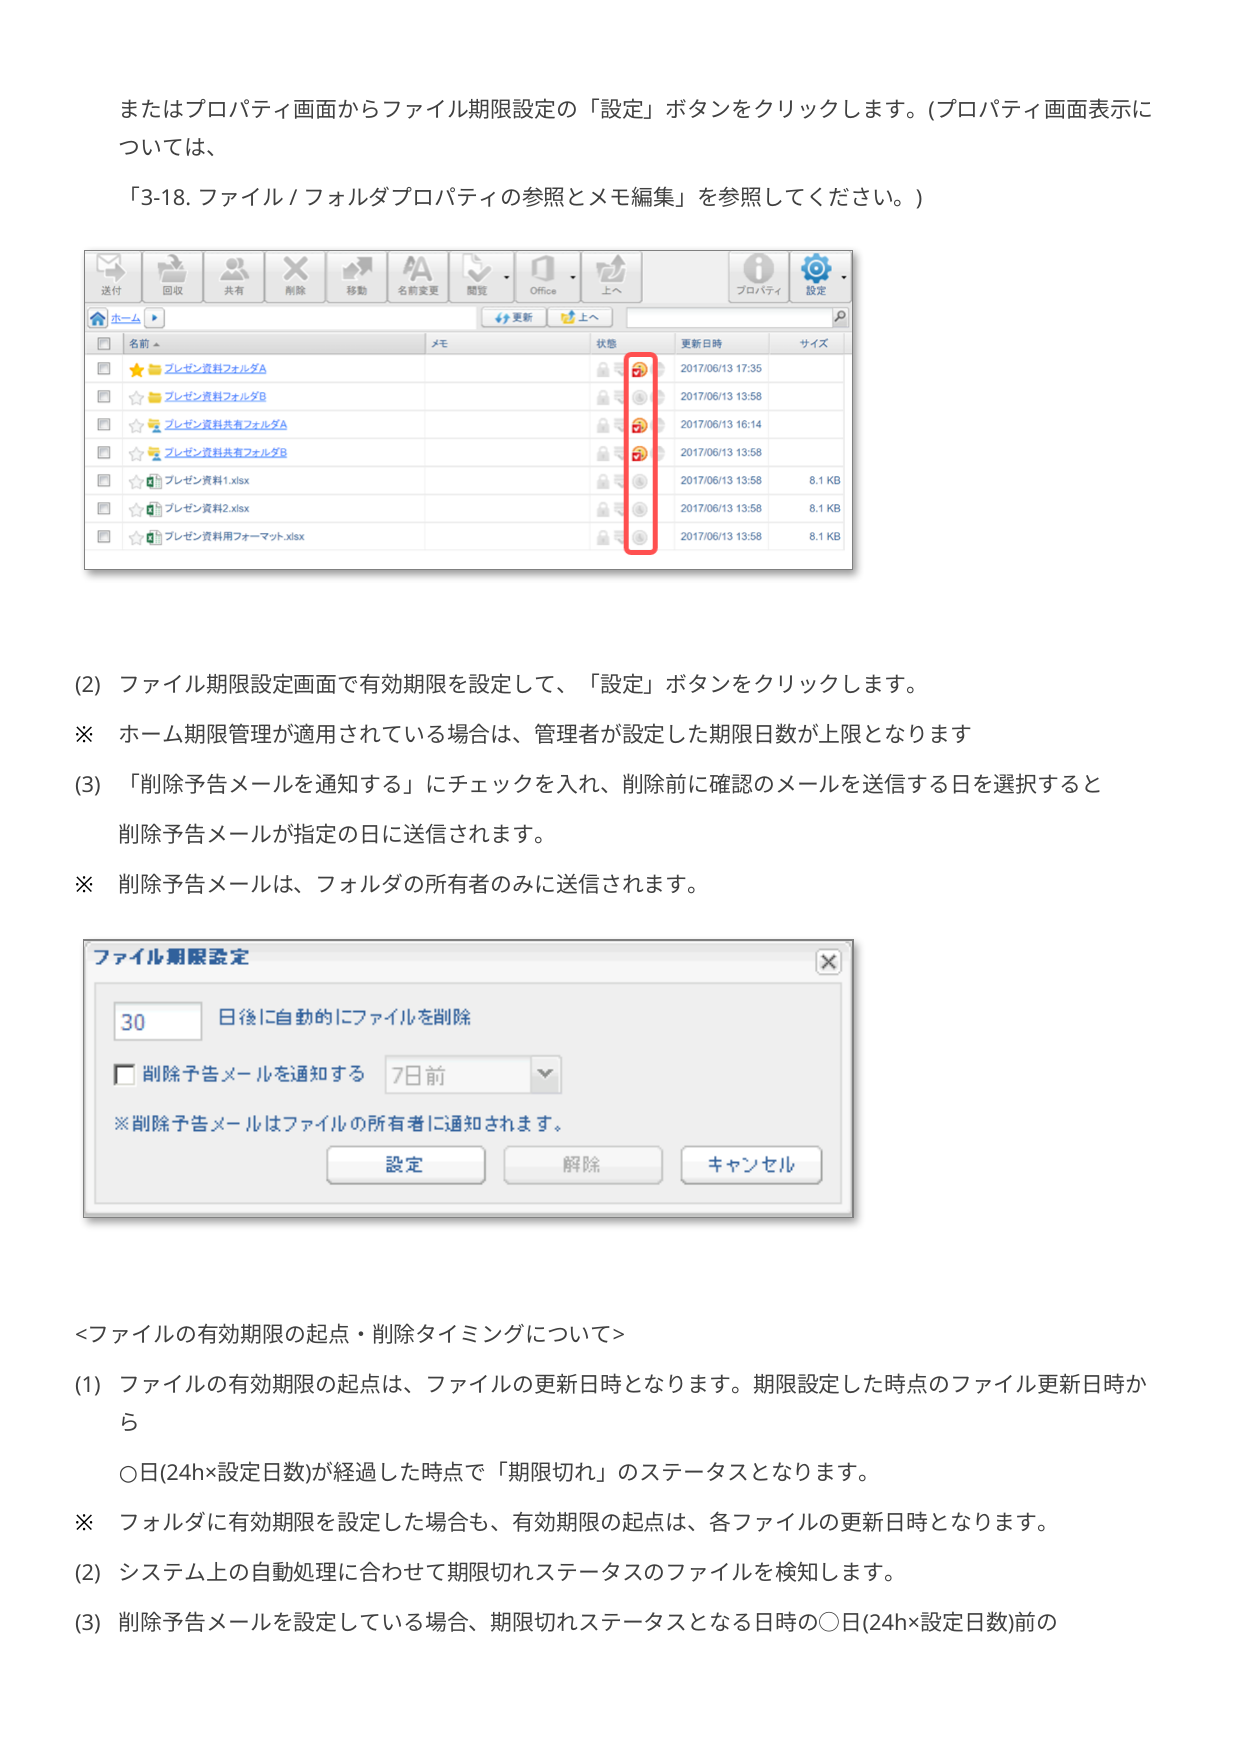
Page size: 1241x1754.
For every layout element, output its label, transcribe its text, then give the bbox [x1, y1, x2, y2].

text システム上の自動処理に合わせて期限切れステータスのファイルを検知します。 [75, 1552, 1165, 1589]
text 「削除予告メールを通知する」にチェックを入れ、削除前に確認のメールを送信する日を選択すると [75, 764, 1165, 802]
list またはプロパティ画面からファイル期限設定の「設定」ボタンをクリックします。(プロパティ画面表示については、 [119, 89, 1165, 164]
text ファイル期限設定画面で有効期限を設定して、「設定」ボタンをクリックします。 [75, 664, 1165, 702]
list 削除予告メールが指定の日に送信されます。 [119, 814, 1165, 852]
list ○日(24h×設定日数)が経過した時点で「期限切れ」のステータスとなります。 [119, 1452, 1165, 1489]
picture [84, 941, 852, 1217]
list 「3-18. ファイル / フォルダプロパティの参照とメモ編集」を参照してください。) [119, 177, 1165, 214]
text 削除予告メールは、フォルダの所有者のみに送信されます。 [75, 864, 1165, 902]
text 削除予告メールを設定している場合、期限切れステータスとなる日時の○日(24h×設定日数)前の [75, 1602, 1165, 1639]
text <ファイルの有効期限の起点・削除タイミングについて> [75, 1314, 1165, 1352]
list ファイルの有効期限の起点は、ファイルの更新日時となります。期限設定した時点のファイル更新日時から [75, 1364, 1165, 1439]
picture [85, 251, 852, 569]
text ホーム期限管理が適用されている場合は、管理者が設定した期限日数が上限となります [75, 714, 1165, 752]
text フォルダに有効期限を設定した場合も、有効期限の起点は、各ファイルの更新日時となります。 [75, 1502, 1165, 1539]
